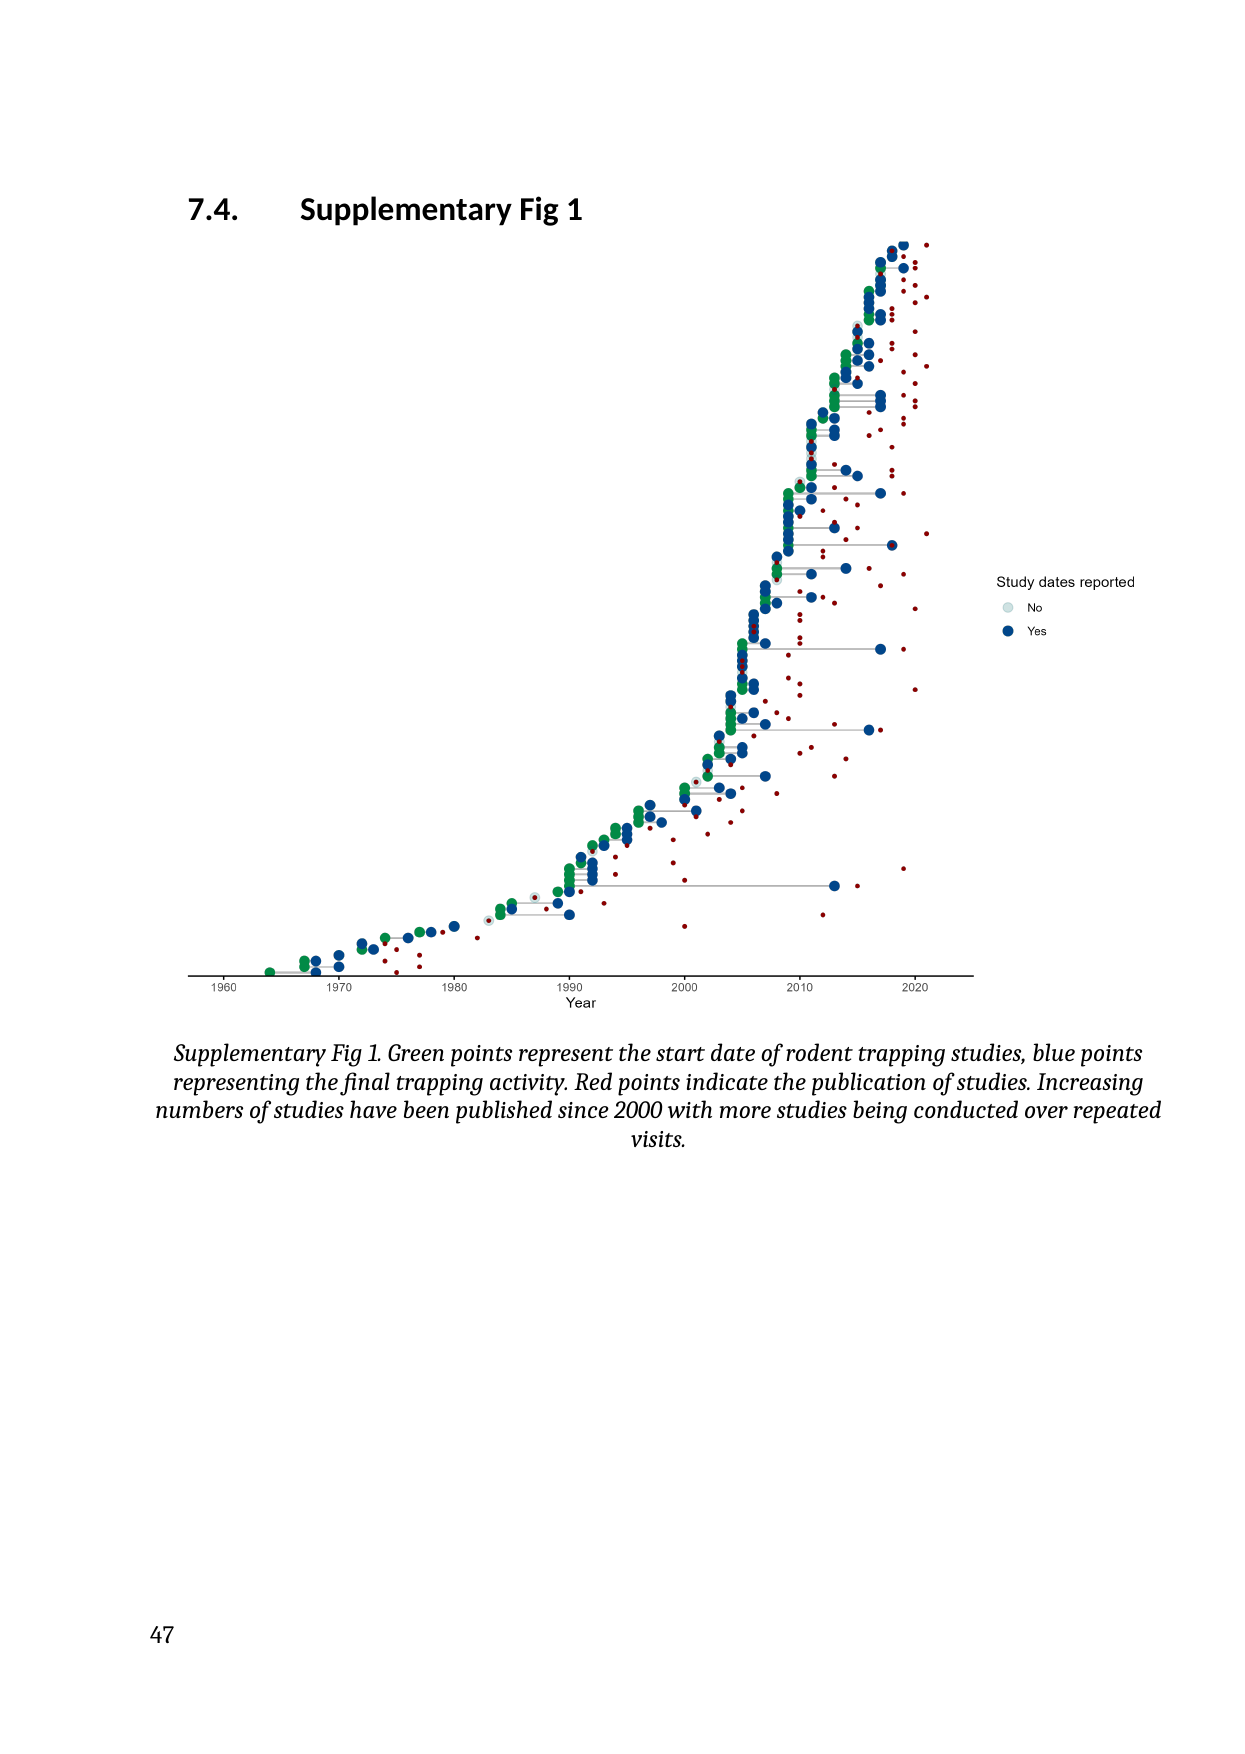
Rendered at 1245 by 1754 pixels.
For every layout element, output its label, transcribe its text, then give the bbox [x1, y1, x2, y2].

text Supplementary Fig 1. Green points represent the start date of rodent trapping studies, blue points representing the final trapping activity. Red points indicate the publication of studies. Increasing numbers of studies have been published since 2000 with more studies being conducted over repeated visits. [150, 1039, 1170, 1154]
subtitle Supplementary Fig 1 [187, 187, 1170, 228]
picture [170, 234, 1150, 1018]
